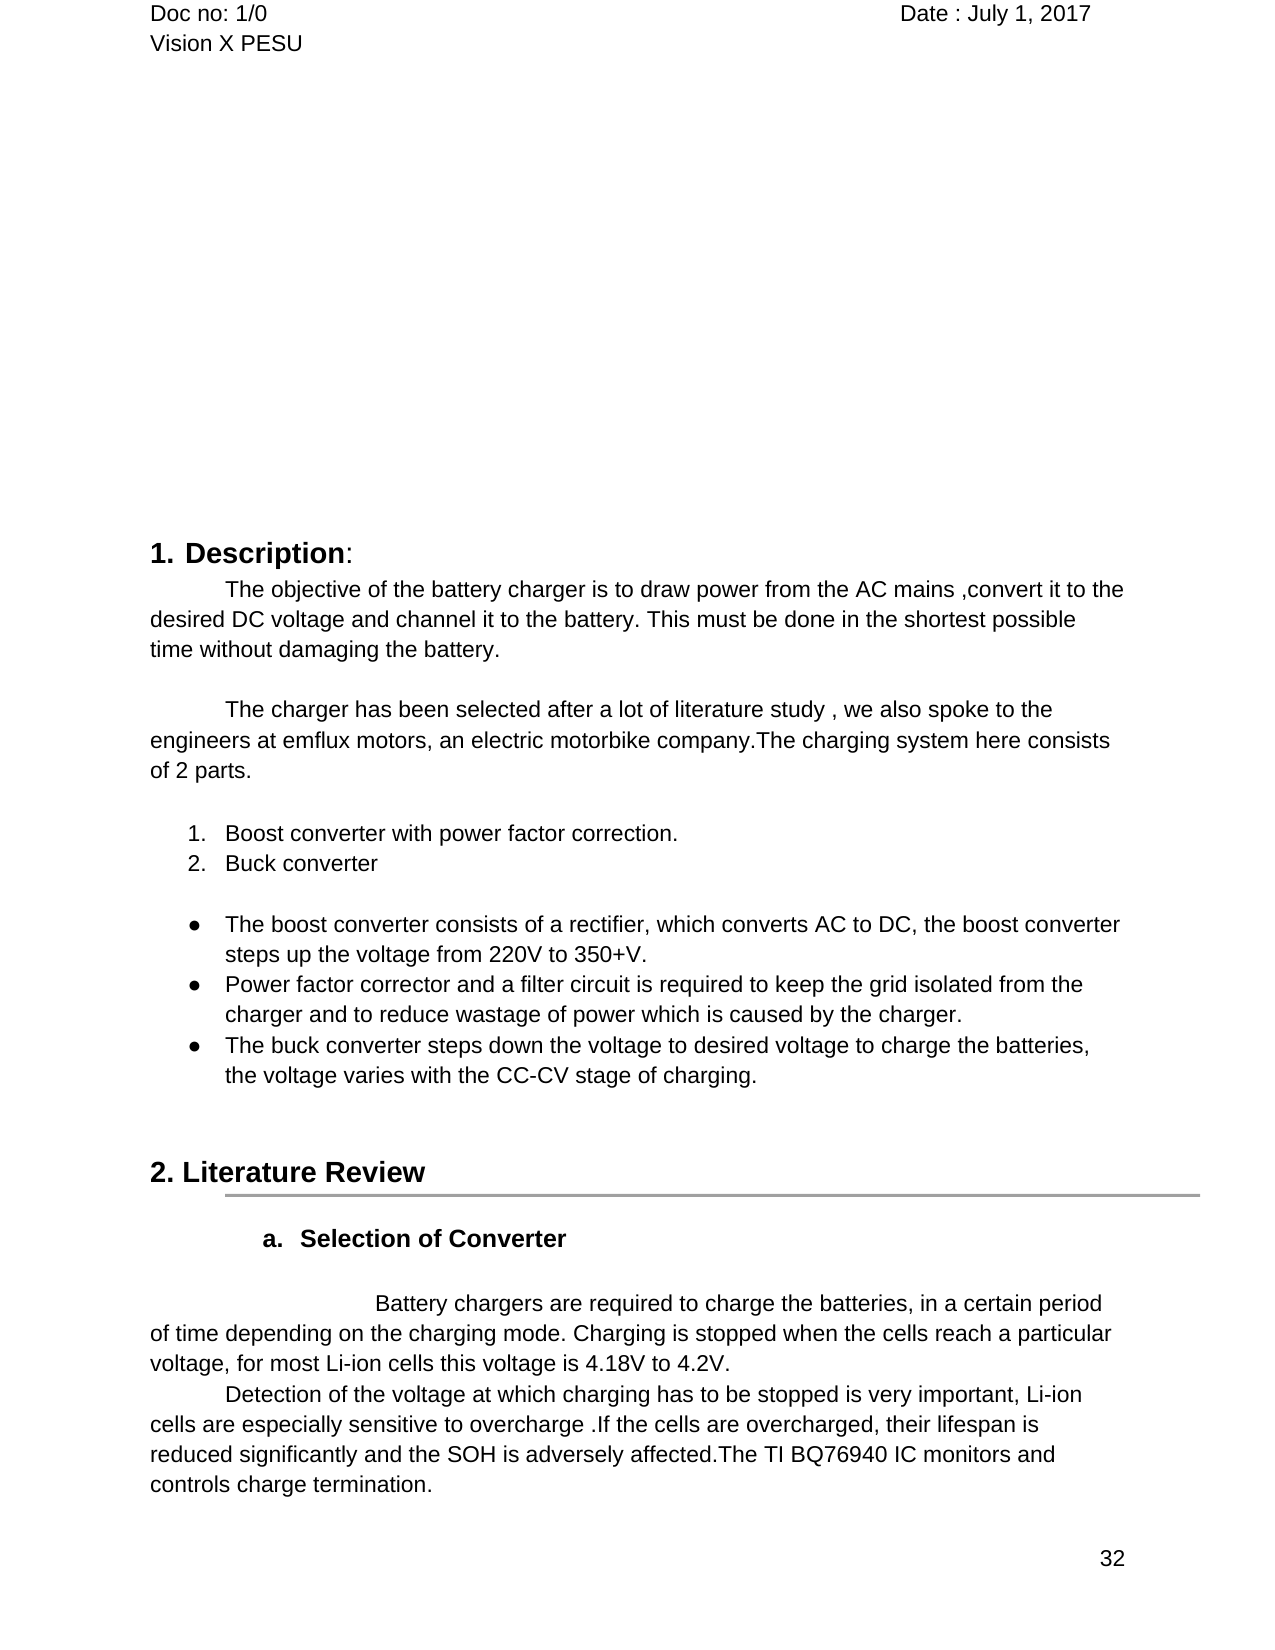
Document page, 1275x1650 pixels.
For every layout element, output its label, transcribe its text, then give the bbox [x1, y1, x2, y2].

text The charger has been selected after a lot of literature study , we also spoke to the engineers at emflux motors, an electric motorbike company.The charging system here consists of 2 parts. [150, 696, 1125, 783]
text The objective of the battery charger is to draw power from the AC mains ,convert it to the desired DC voltage and channel it to the battery. This must be done in the shortest possible time without damaging the battery. [150, 576, 1125, 662]
text Detection of the voltage at which charging has to be stopped is very important, Li-ion cells are especially sensitive to overcharge .If the cells are overcharged, their lifespan is reduced significantly and the SOH is adversely affected.The TI BQ76940 IC monitors and controls charge termination. [150, 1381, 1125, 1498]
text 2. Literature Review [150, 1155, 1125, 1189]
text Battery chargers are required to charge the batteries, in a certain period of time depending on the charging mode. Charging is stopped when the cells reach a particular voltage, for most Li-ion cells this voltage is 4.18V to 4.2V. [150, 1290, 1125, 1377]
text 1. Description: [150, 536, 1125, 569]
list Boost converter with power factor correction. [187, 820, 1125, 846]
list Selection of Converter [262, 1224, 1125, 1253]
list Power factor corrector and a filter circuit is required to keep the grid isolated from the charger and to reduce wastage of power which is caused by the charger. [187, 971, 1125, 1028]
list The boost converter consists of a rectifier, which converts AC to DC, the boost converter steps up the voltage from 220V to 350+V. [187, 911, 1125, 967]
list Buck converter [187, 850, 1125, 877]
list The buck converter steps down the voltage to desired voltage to charge the batteries, the voltage varies with the CC-CV stage of charging. [187, 1032, 1125, 1088]
